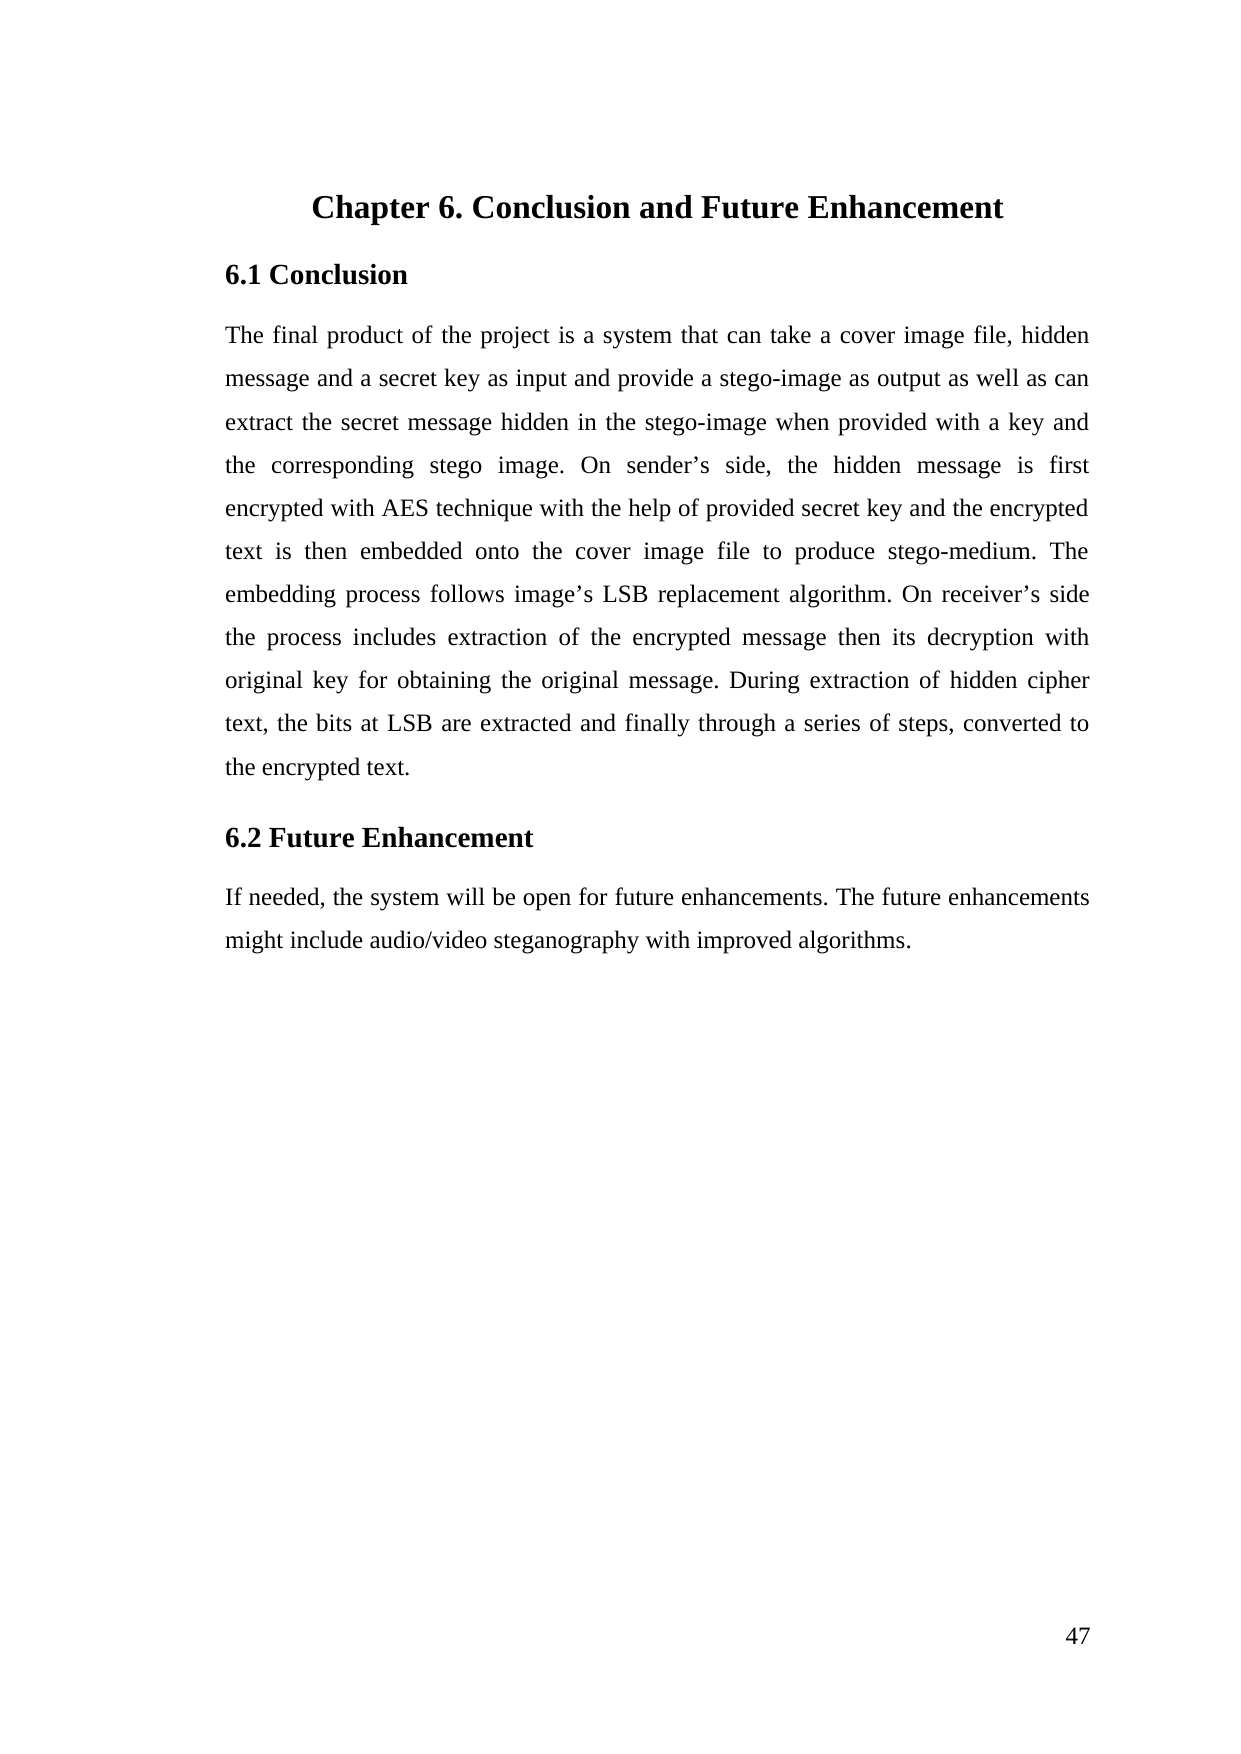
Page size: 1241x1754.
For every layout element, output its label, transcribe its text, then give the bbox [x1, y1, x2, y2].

subtitle Conclusion and Future Enhancement [225, 187, 1090, 226]
subtitle Future Enhancement [225, 820, 1090, 853]
list If needed, the system will be open for future enhancements. The future enhancements might include audio/video steganography with improved algorithms. [225, 882, 1090, 954]
subtitle Conclusion [225, 257, 1090, 291]
text The final product of the project is a system that can take a cover image file, hidden message and a secret key as input and provide a stego-image as output as well as can extract the secret message hidden in the stego-image when provided with a key and the corresponding stego image. On sender’s side, the hidden message is first encrypted with AES technique with the help of provided secret key and the encrypted text is then embedded onto the cover image file to produce stego-medium. The embedding process follows image’s LSB replacement algorithm. On receiver’s side the process includes extraction of the encrypted message then its decryption with original key for obtaining the original message. During extraction of hidden cipher text, the bits at LSB are extracted and finally through a series of steps, converted to the encrypted text. [225, 320, 1090, 780]
